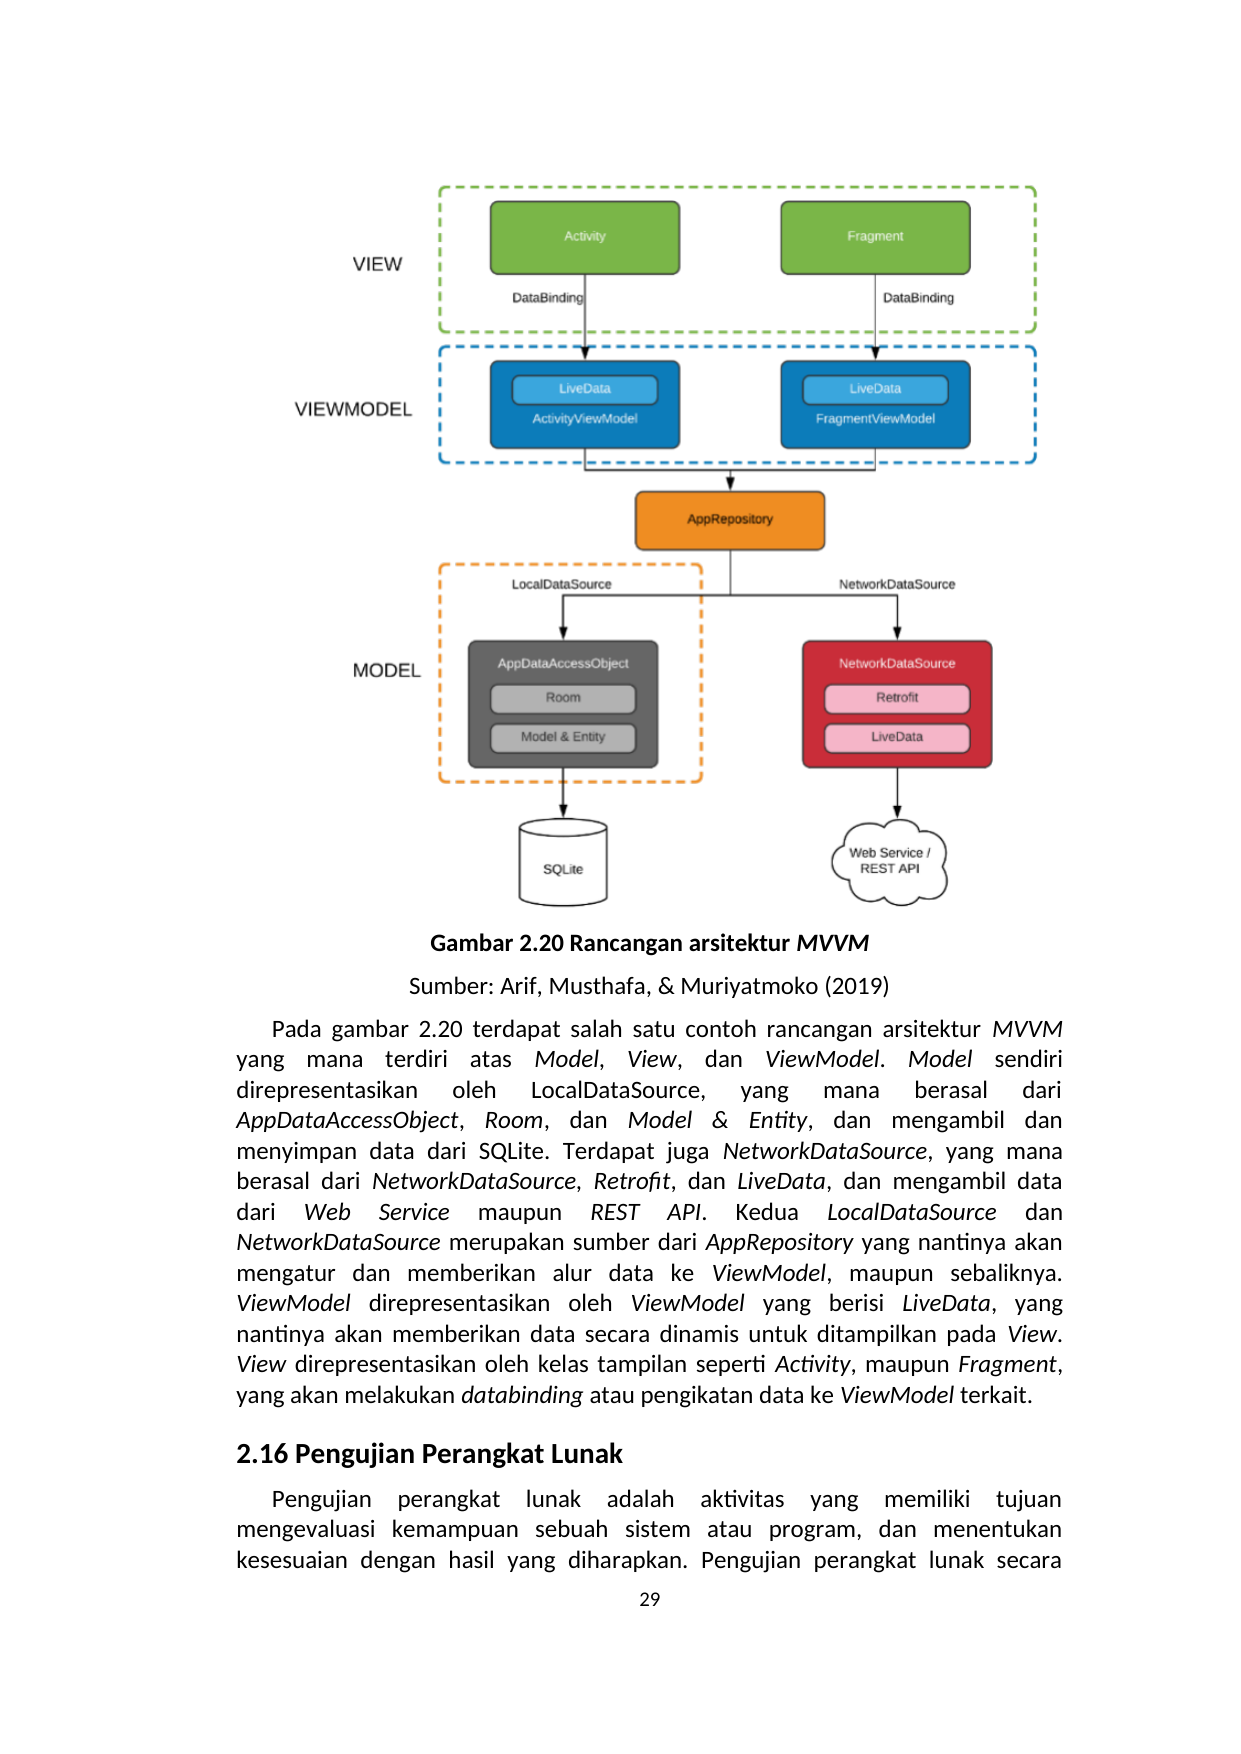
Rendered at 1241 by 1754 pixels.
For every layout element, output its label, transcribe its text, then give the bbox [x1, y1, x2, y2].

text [236, 1483, 1063, 1574]
text Sumber: Arif, Musthafa, & Muriyatmoko (2019) [236, 970, 1063, 1000]
picture [288, 177, 1047, 915]
text Gambar 2.20 Rancangan arsitektur MVVM [236, 927, 1063, 957]
subtitle Pengujian Perangkat Lunak [236, 1435, 1063, 1470]
text Pada gambar 2.20 terdapat salah satu contoh rancangan arsitektur MVVM yang mana terdiri atas Model, View, dan ViewModel. Model sendiri direpresentasikan oleh LocalDataSource, yang mana berasal dari AppDataAccessObject, Room, dan Model & Entity, dan mengambil dan menyimpan data dari SQLite. Terdapat juga NetworkDataSource, yang mana berasal dari NetworkDataSource, Retrofit, dan LiveData, dan mengambil data dari Web Service maupun REST API. Kedua LocalDataSource dan NetworkDataSource merupakan sumber dari AppRepository yang nantinya akan mengatur dan memberikan alur data ke ViewModel, maupun sebaliknya. ViewModel direpresentasikan oleh ViewModel yang berisi LiveData, yang nantinya akan memberikan data secara dinamis untuk ditampilkan pada View. View direpresentasikan oleh kelas tampilan seperti Activity, maupun Fragment, yang akan melakukan databinding atau pengikatan data ke ViewModel terkait. [236, 1013, 1063, 1410]
